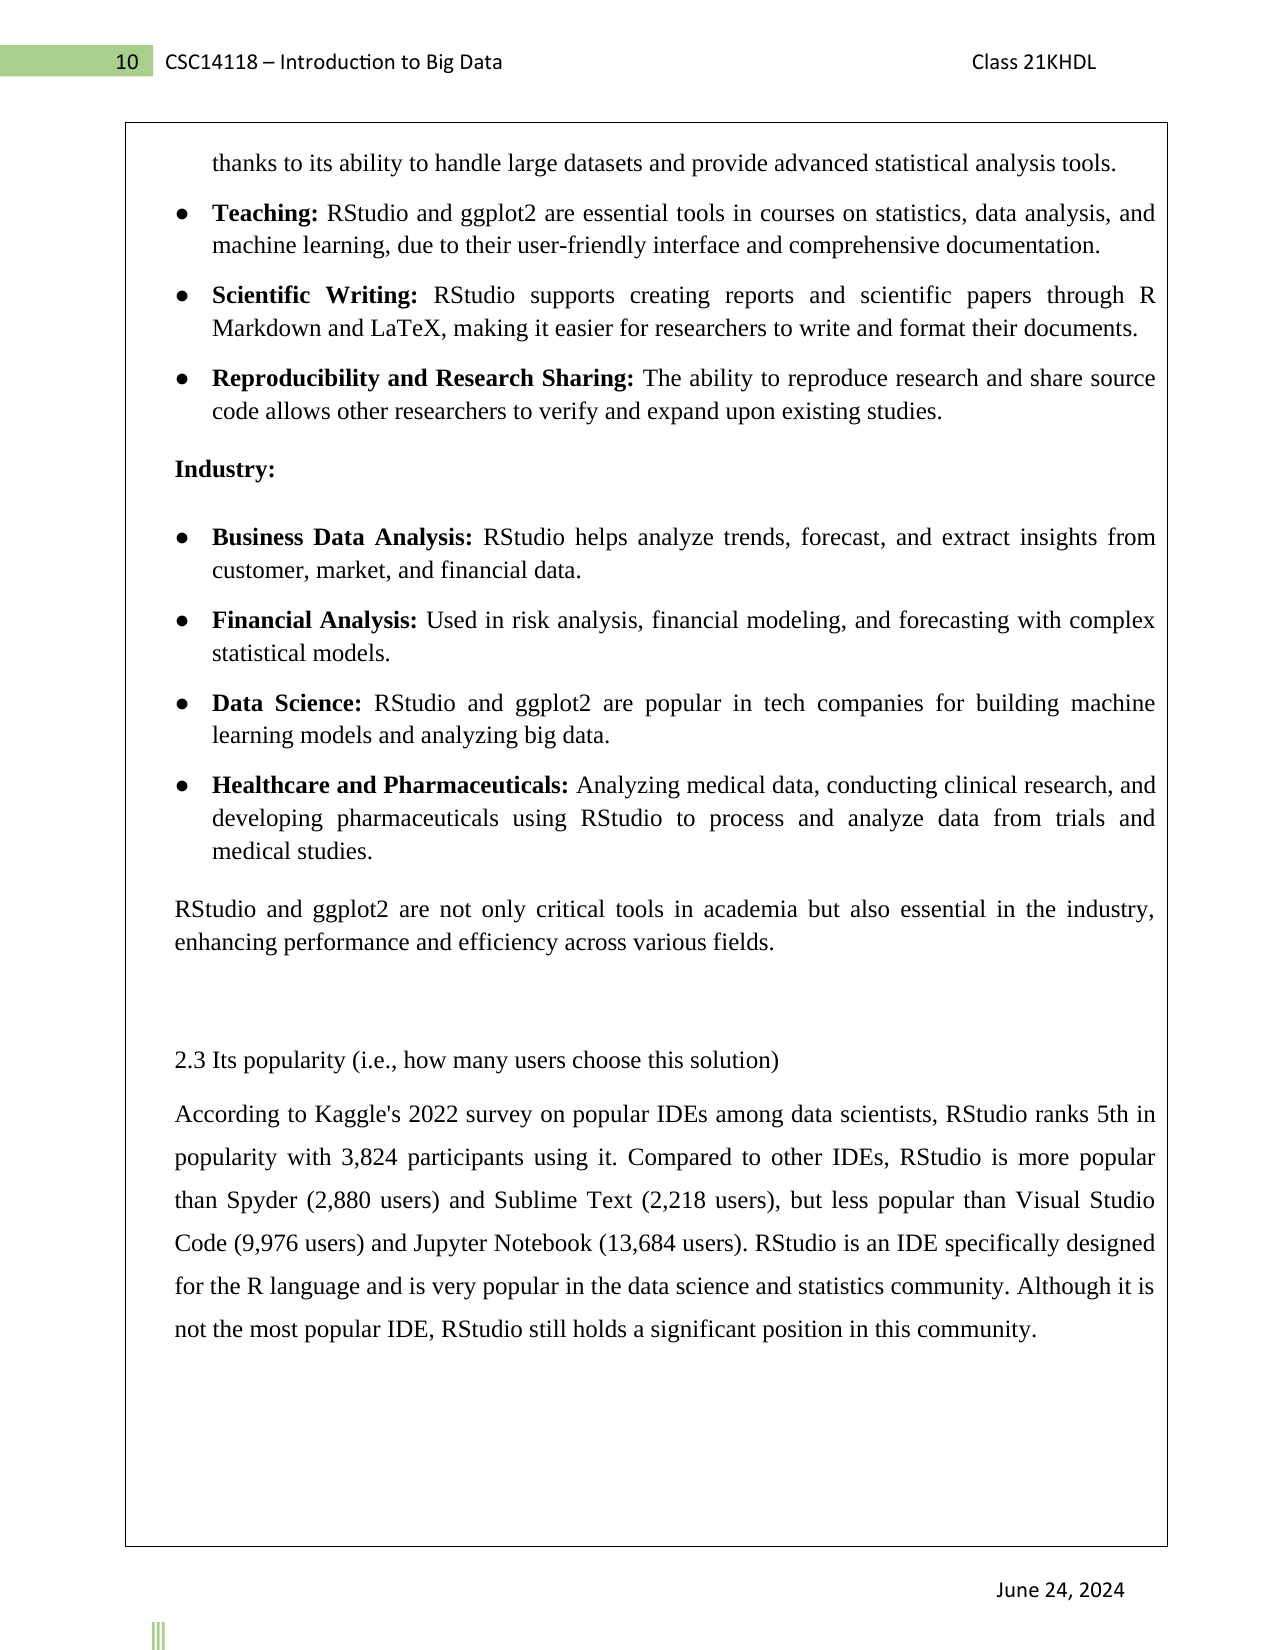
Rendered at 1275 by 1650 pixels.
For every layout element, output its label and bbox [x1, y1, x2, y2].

table_header [126, 123, 1167, 1546]
